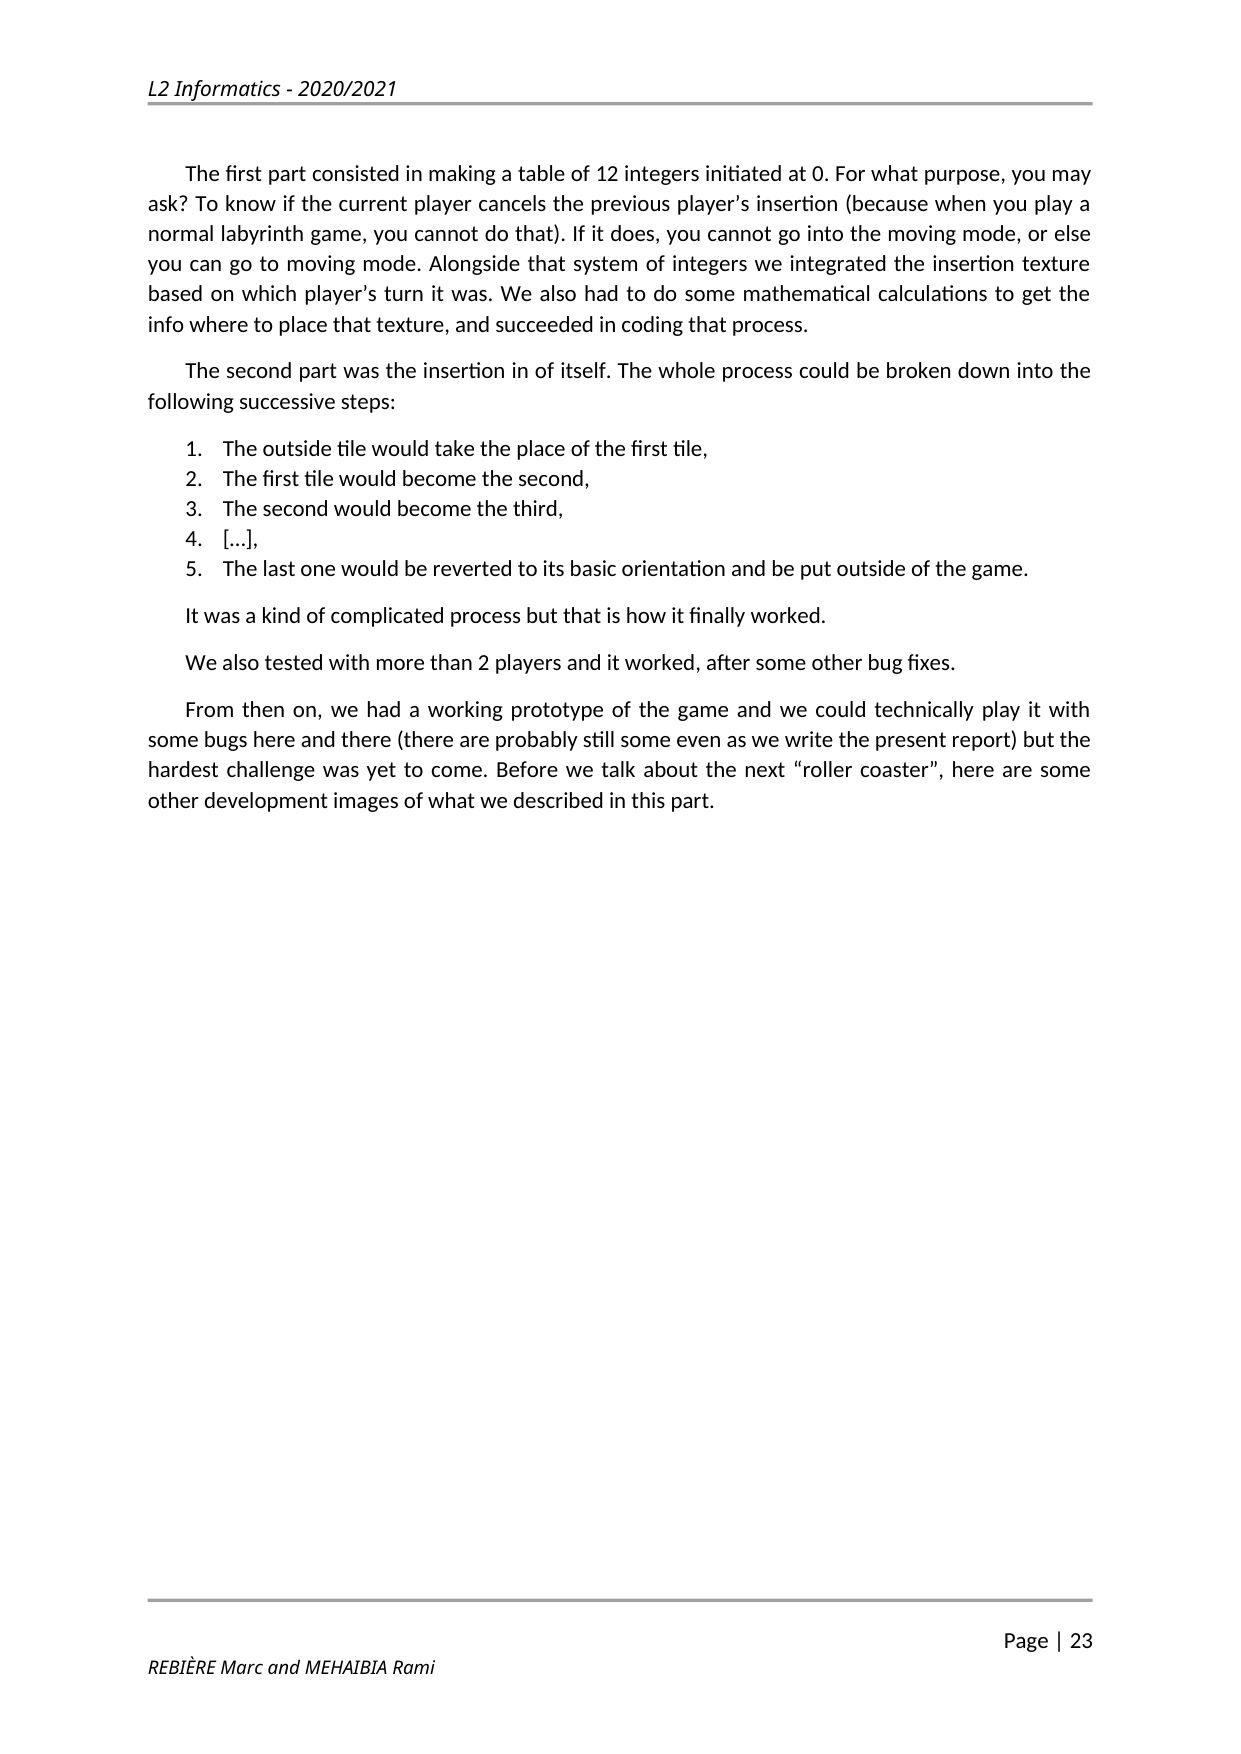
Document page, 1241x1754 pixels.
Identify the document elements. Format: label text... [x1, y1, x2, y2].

text The second part was the insertion in of itself. The whole process could be broken down into the following successive steps: [148, 357, 1093, 415]
text We also tested with more than 2 players and it worked, after some other bug fixes. [185, 648, 1093, 676]
list The last one would be reverted to its basic orientation and be put outside of the game. [185, 554, 1093, 582]
list The second would become the third, [185, 494, 1093, 522]
text From then on, we had a working prototype of the game and we could technically play it with some bugs here and there (there are probably still some even as we write the present report) but the hardest challenge was yet to come. Before we talk about the next “roller coaster”, here are some other development images of what we described in this part. [148, 695, 1093, 814]
text It was a kind of complicated process but that is how it finally worked. [185, 601, 1093, 629]
list […], [185, 524, 1093, 552]
list The outside tile would take the place of the first tile, [185, 434, 1093, 462]
list The first tile would become the second, [185, 464, 1093, 492]
text The first part consisted in making a table of 12 integers initiated at 0. For what purpose, you may ask? To know if the current player cancels the previous player’s insertion (because when you play a normal labyrinth game, you cannot do that). If it does, you cannot go into the moving mode, or else you can go to moving mode. Alongside that system of integers we integrated the insertion texture based on which player’s turn it was. We also had to do some mathematical calculations to get the info where to place that texture, and succeeded in coding that process. [148, 159, 1093, 338]
